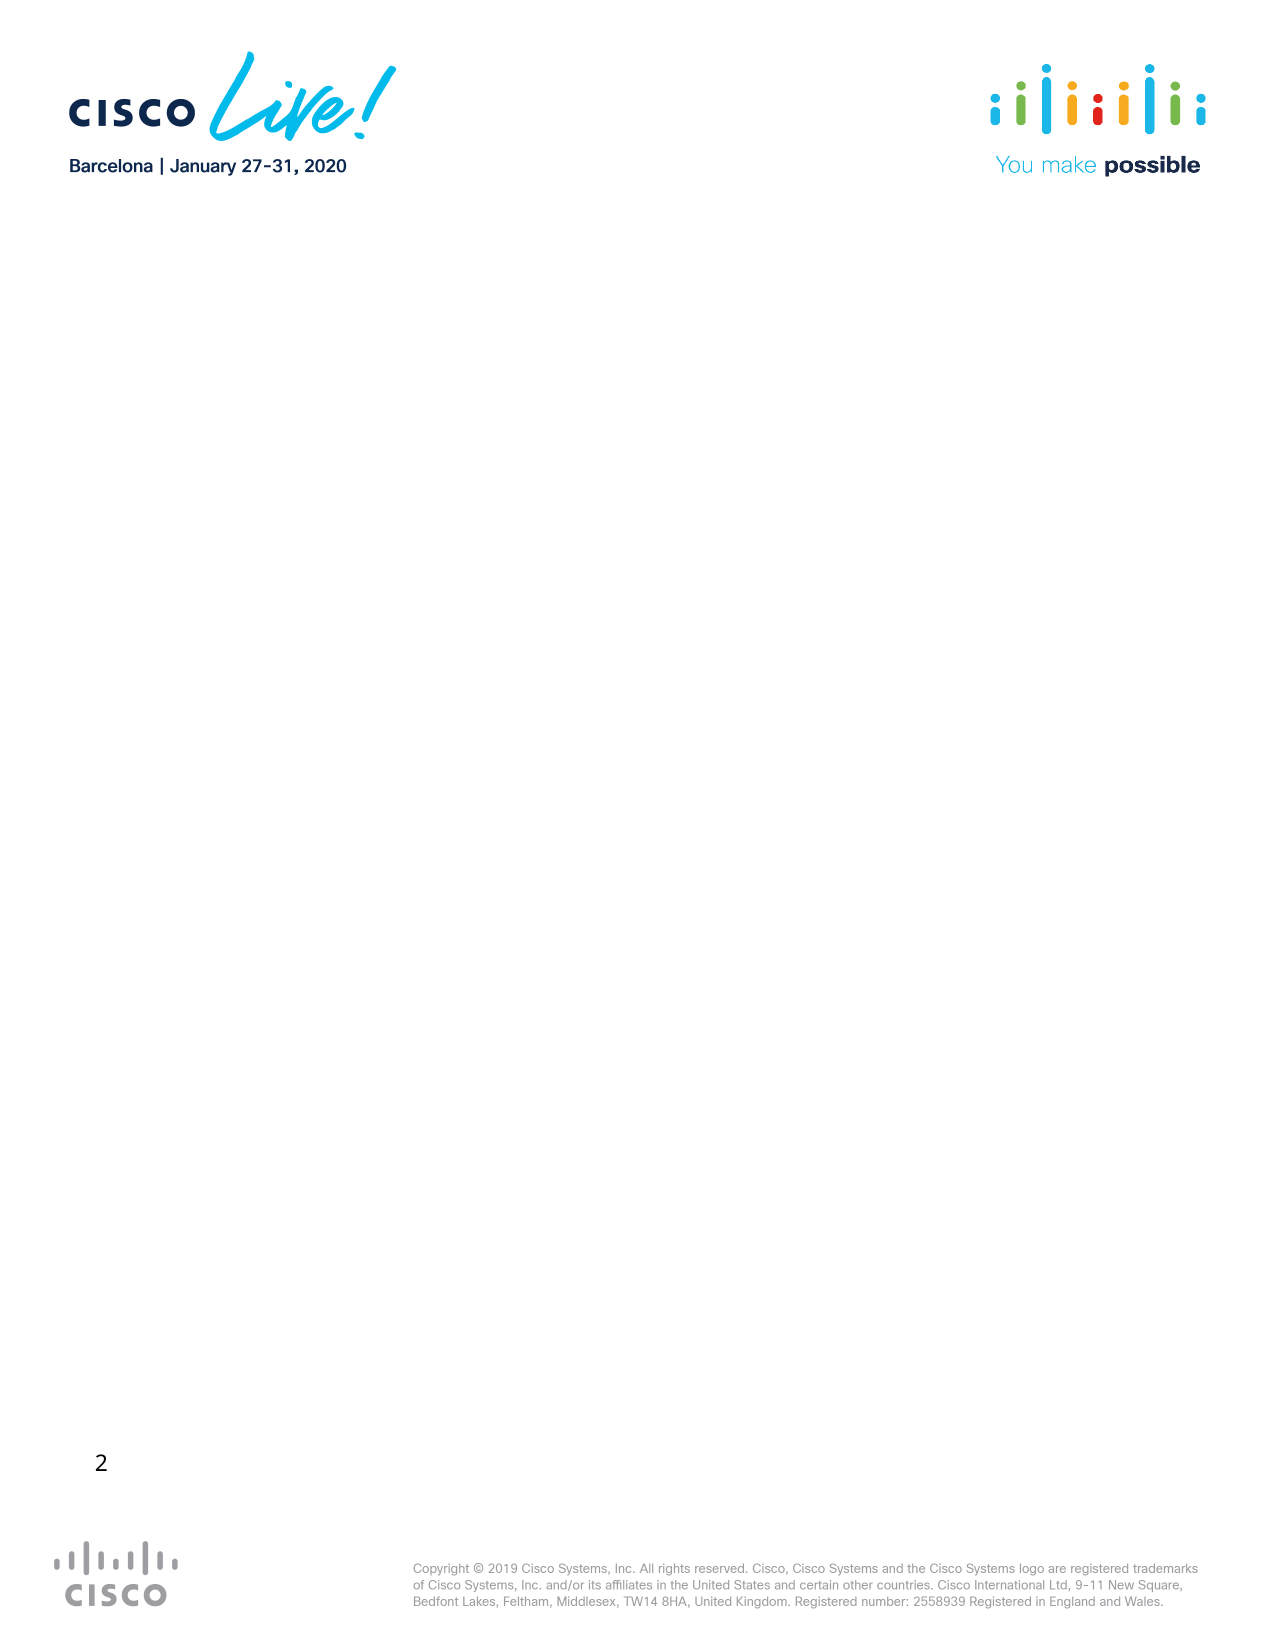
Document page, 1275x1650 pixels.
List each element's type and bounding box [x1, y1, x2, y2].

picture [20, 0, 1265, 237]
picture [5, 1502, 1246, 1647]
